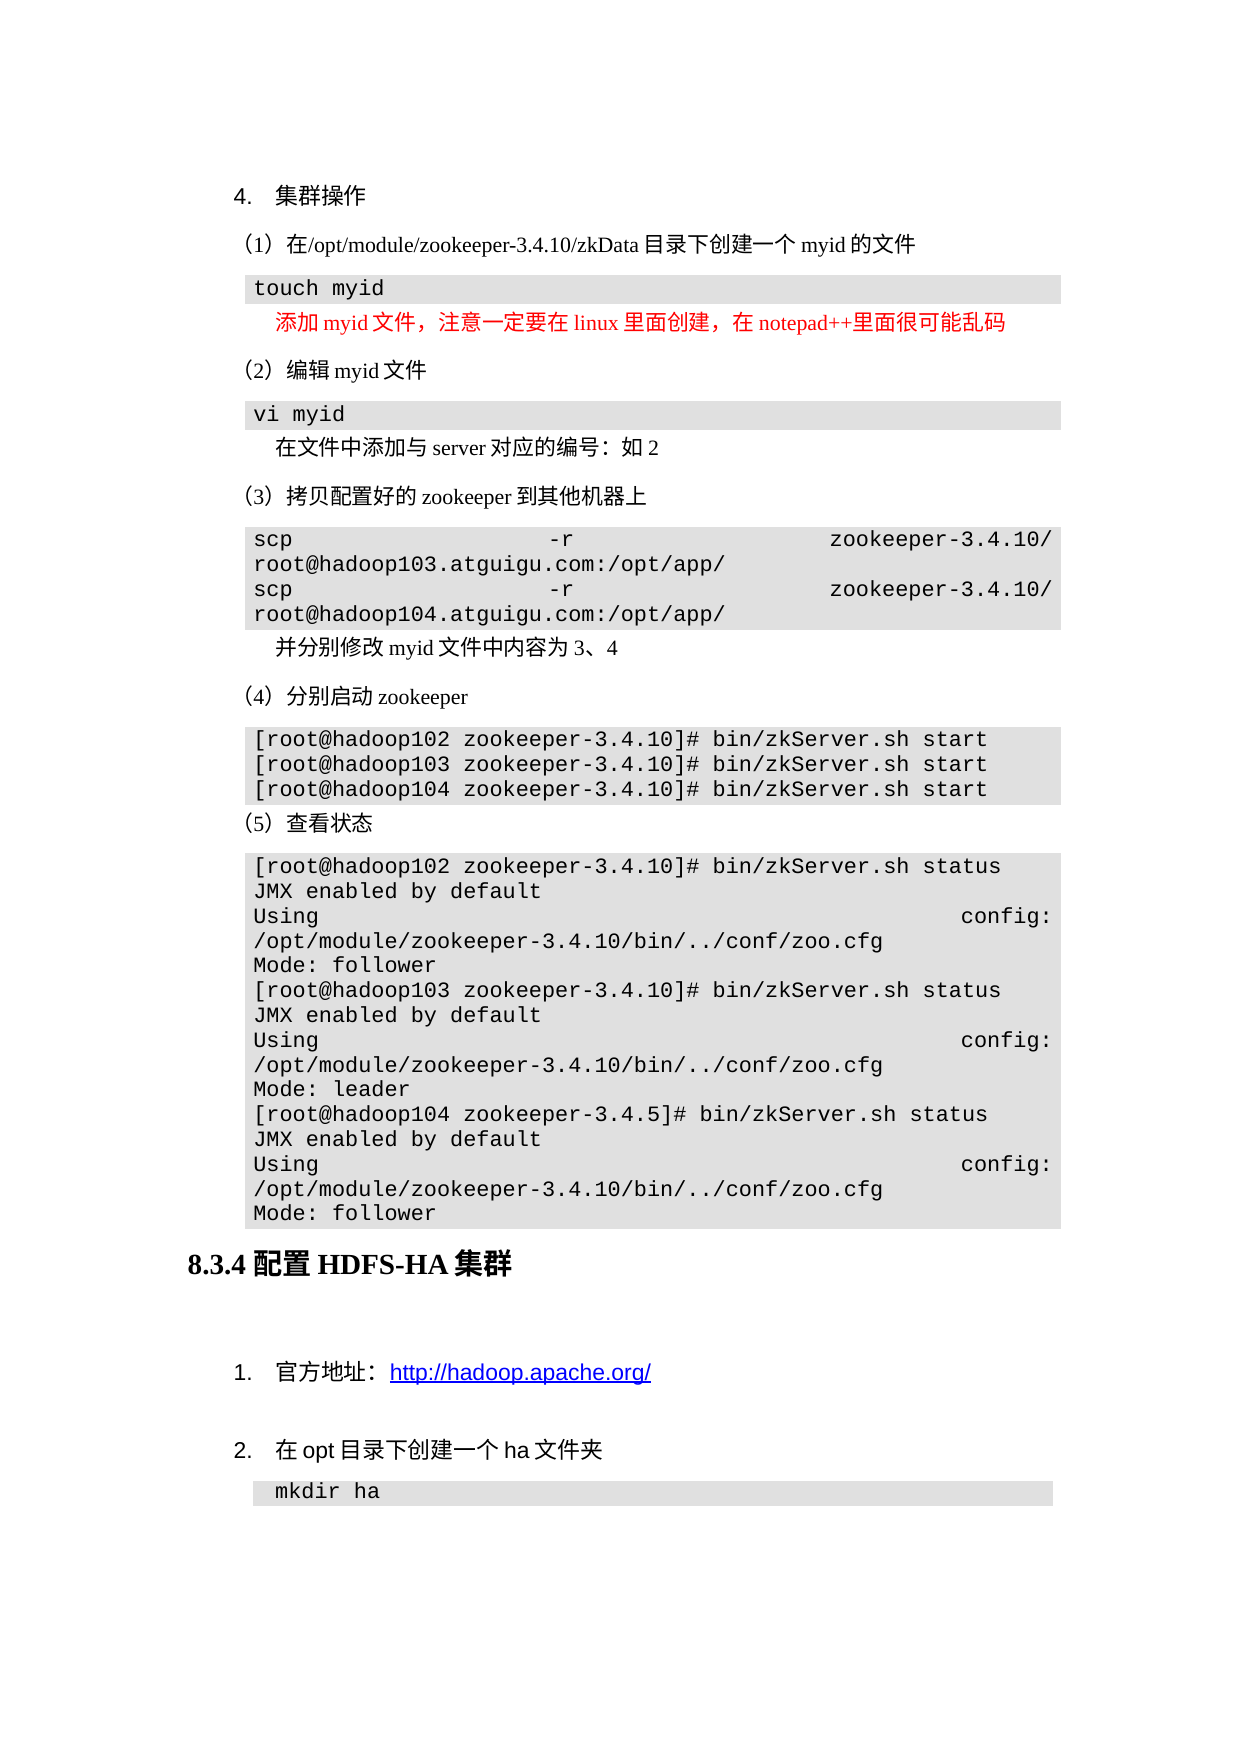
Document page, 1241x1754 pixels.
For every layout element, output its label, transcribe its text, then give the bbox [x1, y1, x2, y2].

text Mode: leader [245, 1079, 1061, 1103]
text [root@hadoop102 zookeeper-3.4.10]# bin/zkServer.sh status [245, 853, 1061, 880]
text Using config: /opt/module/zookeeper-3.4.10/bin/../conf/zoo.cfg [245, 905, 1061, 955]
text （3）拷贝配置好的zookeeper到其他机器上 [231, 478, 1053, 511]
text [root@hadoop103 zookeeper-3.4.10]# bin/zkServer.sh status [245, 979, 1061, 1004]
text mkdir ha [253, 1481, 1053, 1506]
text [root@hadoop104 zookeeper-3.4.5]# bin/zkServer.sh status [245, 1103, 1061, 1128]
text JMX enabled by default [245, 880, 1061, 905]
text 4. 集群操作 [187, 162, 1053, 227]
text [root@hadoop103 zookeeper-3.4.10]# bin/zkServer.sh start [245, 753, 1061, 778]
text 添加myid文件，注意一定要在linux里面创建，在notepad++里面很可能乱码 [231, 304, 1053, 337]
text （5）查看状态 [231, 805, 1053, 838]
text [root@hadoop102 zookeeper-3.4.10]# bin/zkServer.sh start [245, 727, 1061, 753]
text 并分别修改myid文件中内容为3、4 [231, 630, 1053, 662]
subtitle 8.3.4 配置HDFS-HA集群 [187, 1229, 1053, 1294]
text JMX enabled by default [245, 1128, 1061, 1153]
text 1. 官方地址：http://hadoop.apache.org/ [187, 1338, 1053, 1403]
text 在文件中添加与server对应的编号：如2 [231, 430, 1053, 462]
text scp -r zookeeper-3.4.10/ root@hadoop104.atguigu.com:/opt/app/ [245, 578, 1061, 630]
text Using config: /opt/module/zookeeper-3.4.10/bin/../conf/zoo.cfg [245, 1029, 1061, 1079]
text （4）分别启动zookeeper [231, 678, 1053, 711]
text Using config: /opt/module/zookeeper-3.4.10/bin/../conf/zoo.cfg [245, 1153, 1061, 1203]
text touch myid [245, 275, 1061, 304]
text JMX enabled by default [245, 1004, 1061, 1029]
text vi myid [245, 401, 1061, 430]
text Mode: follower [245, 955, 1061, 979]
text （2）编辑myid文件 [231, 353, 1053, 385]
text Mode: follower [245, 1203, 1061, 1229]
text [root@hadoop104 zookeeper-3.4.10]# bin/zkServer.sh start [245, 778, 1061, 805]
text scp -r zookeeper-3.4.10/ root@hadoop103.atguigu.com:/opt/app/ [245, 527, 1061, 578]
text 2. 在opt目录下创建一个ha文件夹 [187, 1416, 1053, 1481]
text （1）在/opt/module/zookeeper-3.4.10/zkData目录下创建一个myid的文件 [231, 227, 1053, 259]
